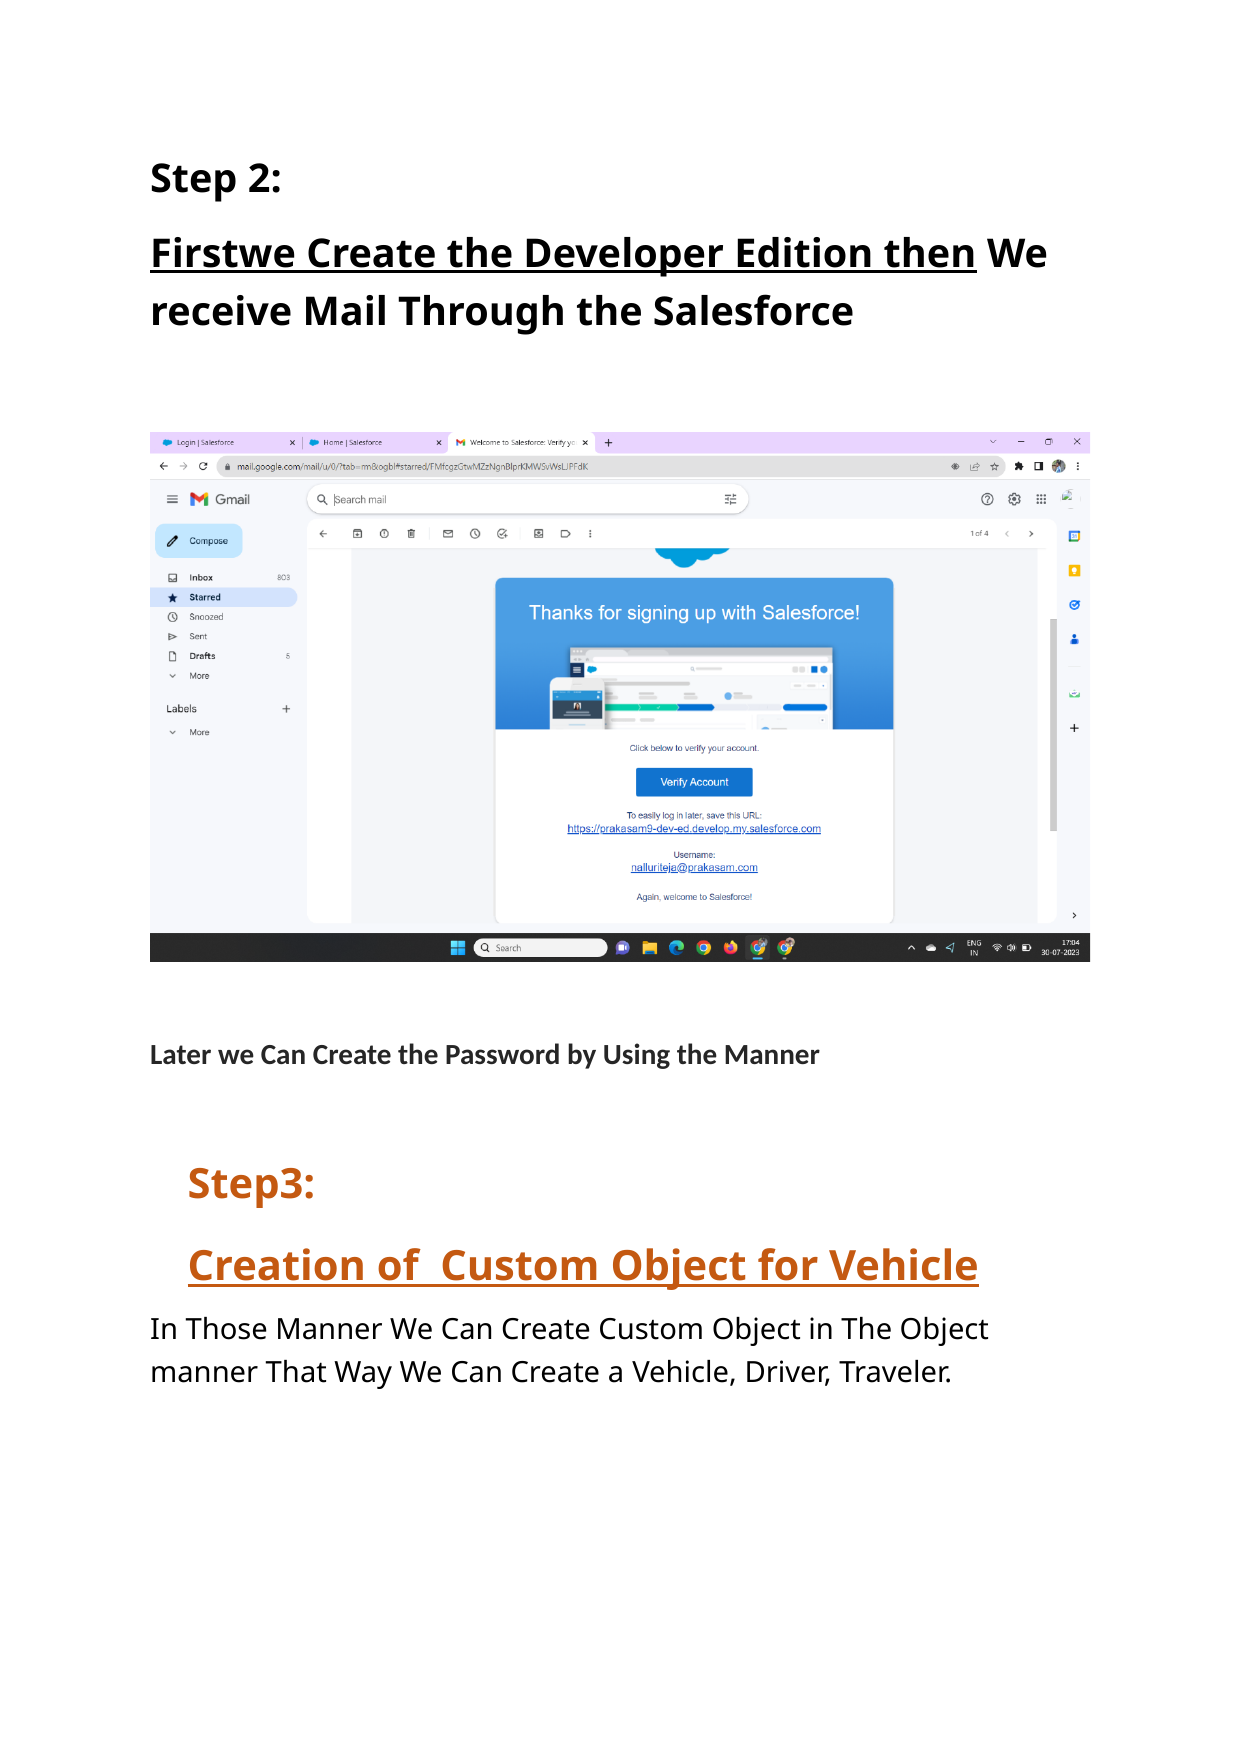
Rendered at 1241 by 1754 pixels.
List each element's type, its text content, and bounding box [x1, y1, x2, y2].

text Later we Can Create the Password by Using the Manner [150, 1036, 1090, 1071]
picture [150, 432, 1091, 962]
text Firstwe Create the Developer Edition then We receive Mail Through the Salesforce [150, 225, 1090, 337]
text Step 2: [150, 150, 1090, 204]
subtitle Creation of Custom Object for Vehicle [187, 1236, 1090, 1293]
text In Those Manner We Can Create Custom Object in The Object manner That Way We Can Create a Vehicle, Driver, Traveler. [150, 1308, 1090, 1391]
subtitle Step3: [187, 1154, 1090, 1211]
